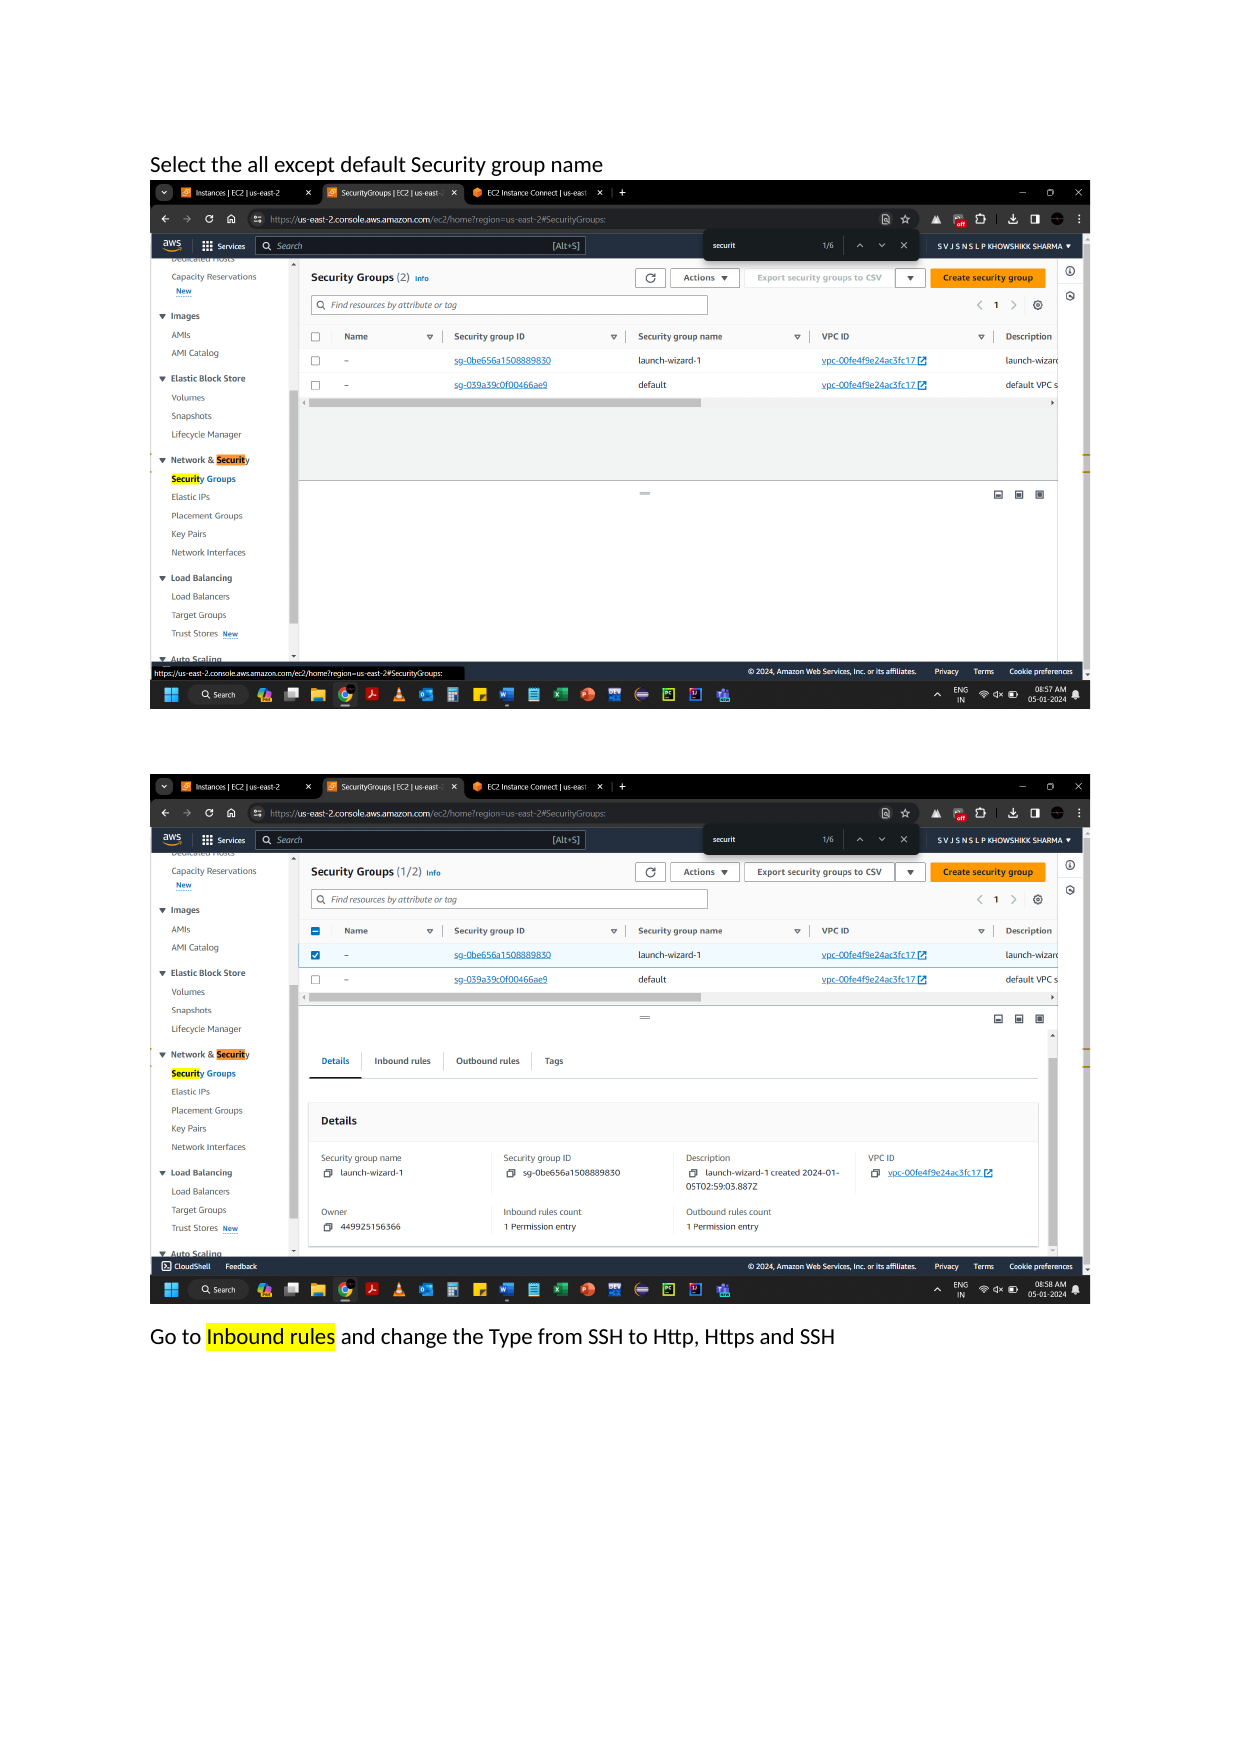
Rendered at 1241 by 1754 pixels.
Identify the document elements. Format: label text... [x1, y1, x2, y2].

picture [150, 180, 1091, 709]
text Select the all except default Security group name [150, 150, 1090, 180]
text Go to Inbound rules and change the Type from SSH to Http, Https and SSH [150, 1322, 1090, 1351]
picture [150, 774, 1091, 1304]
